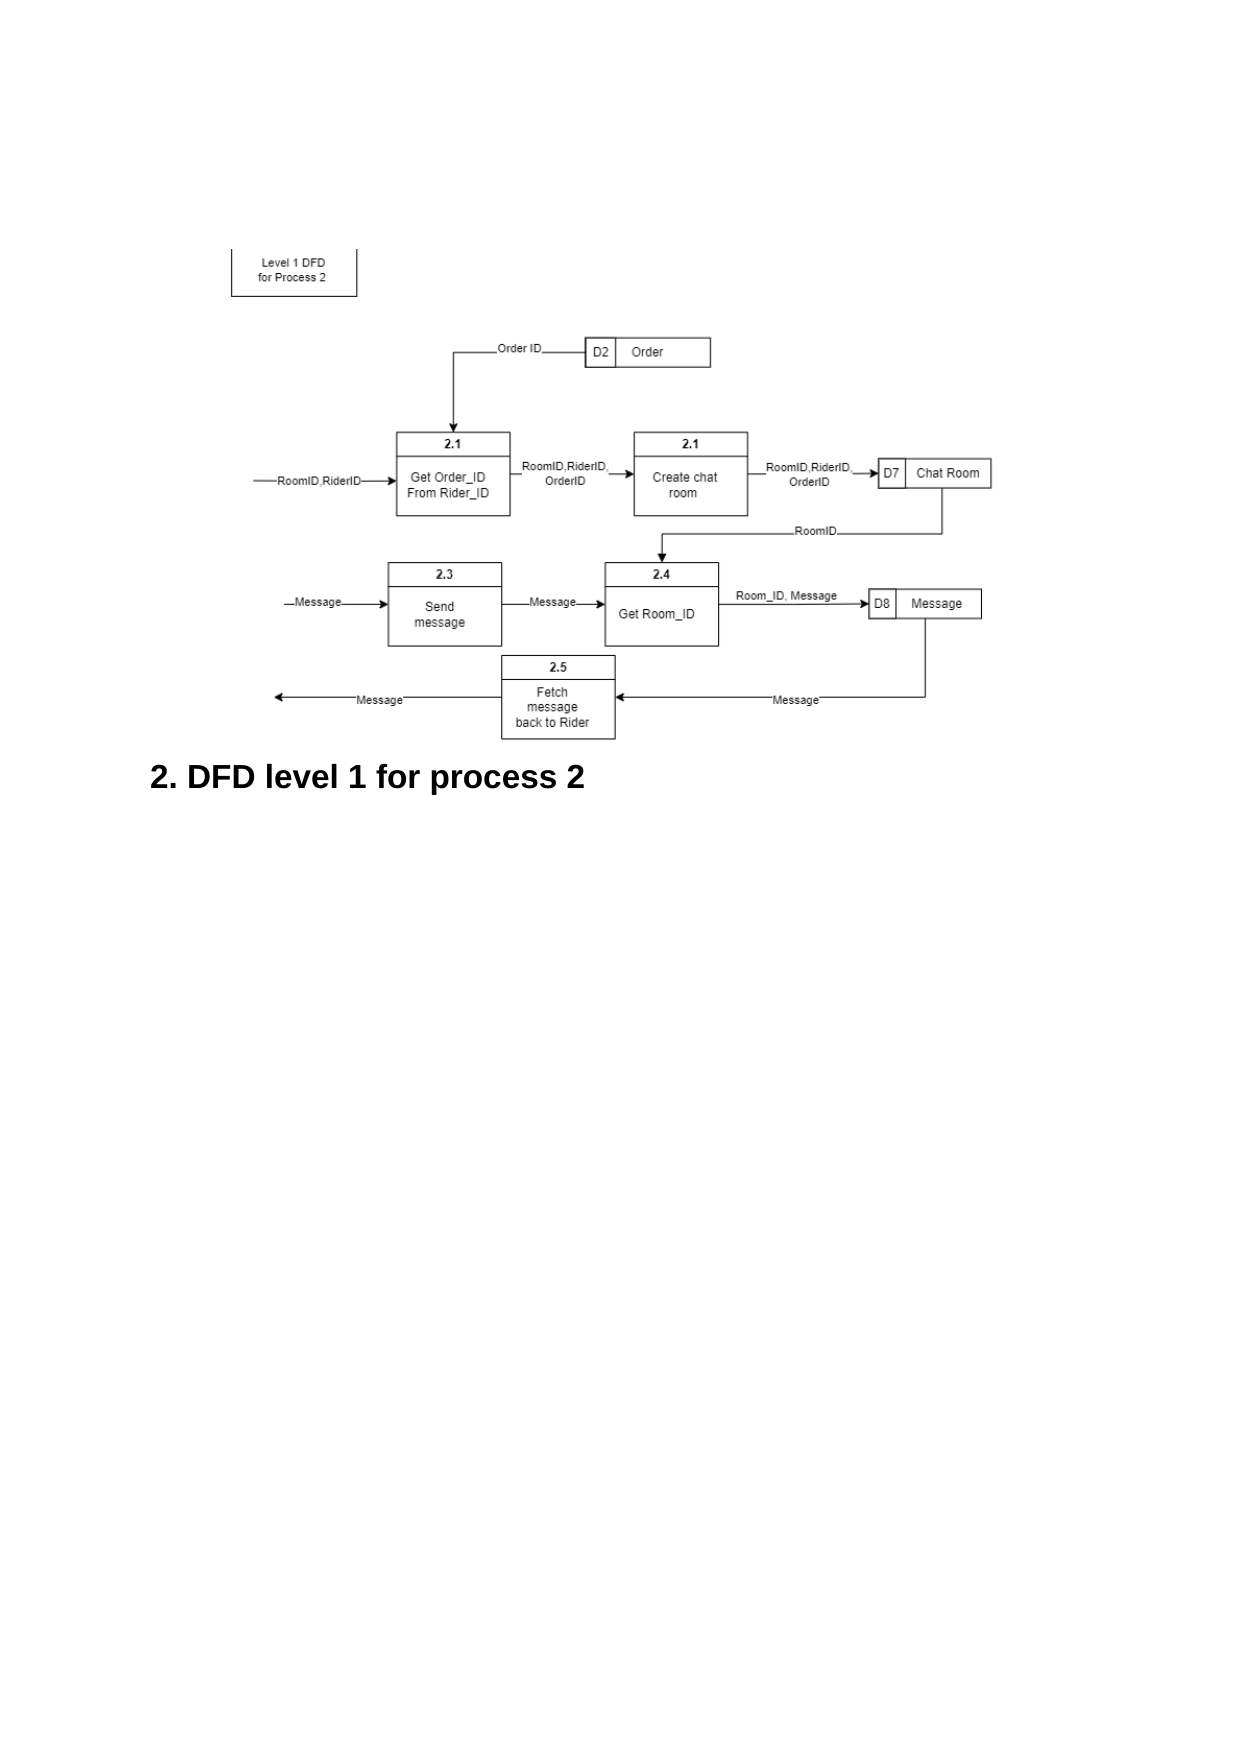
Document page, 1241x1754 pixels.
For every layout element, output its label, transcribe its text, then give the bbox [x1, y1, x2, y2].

picture [207, 249, 1028, 752]
